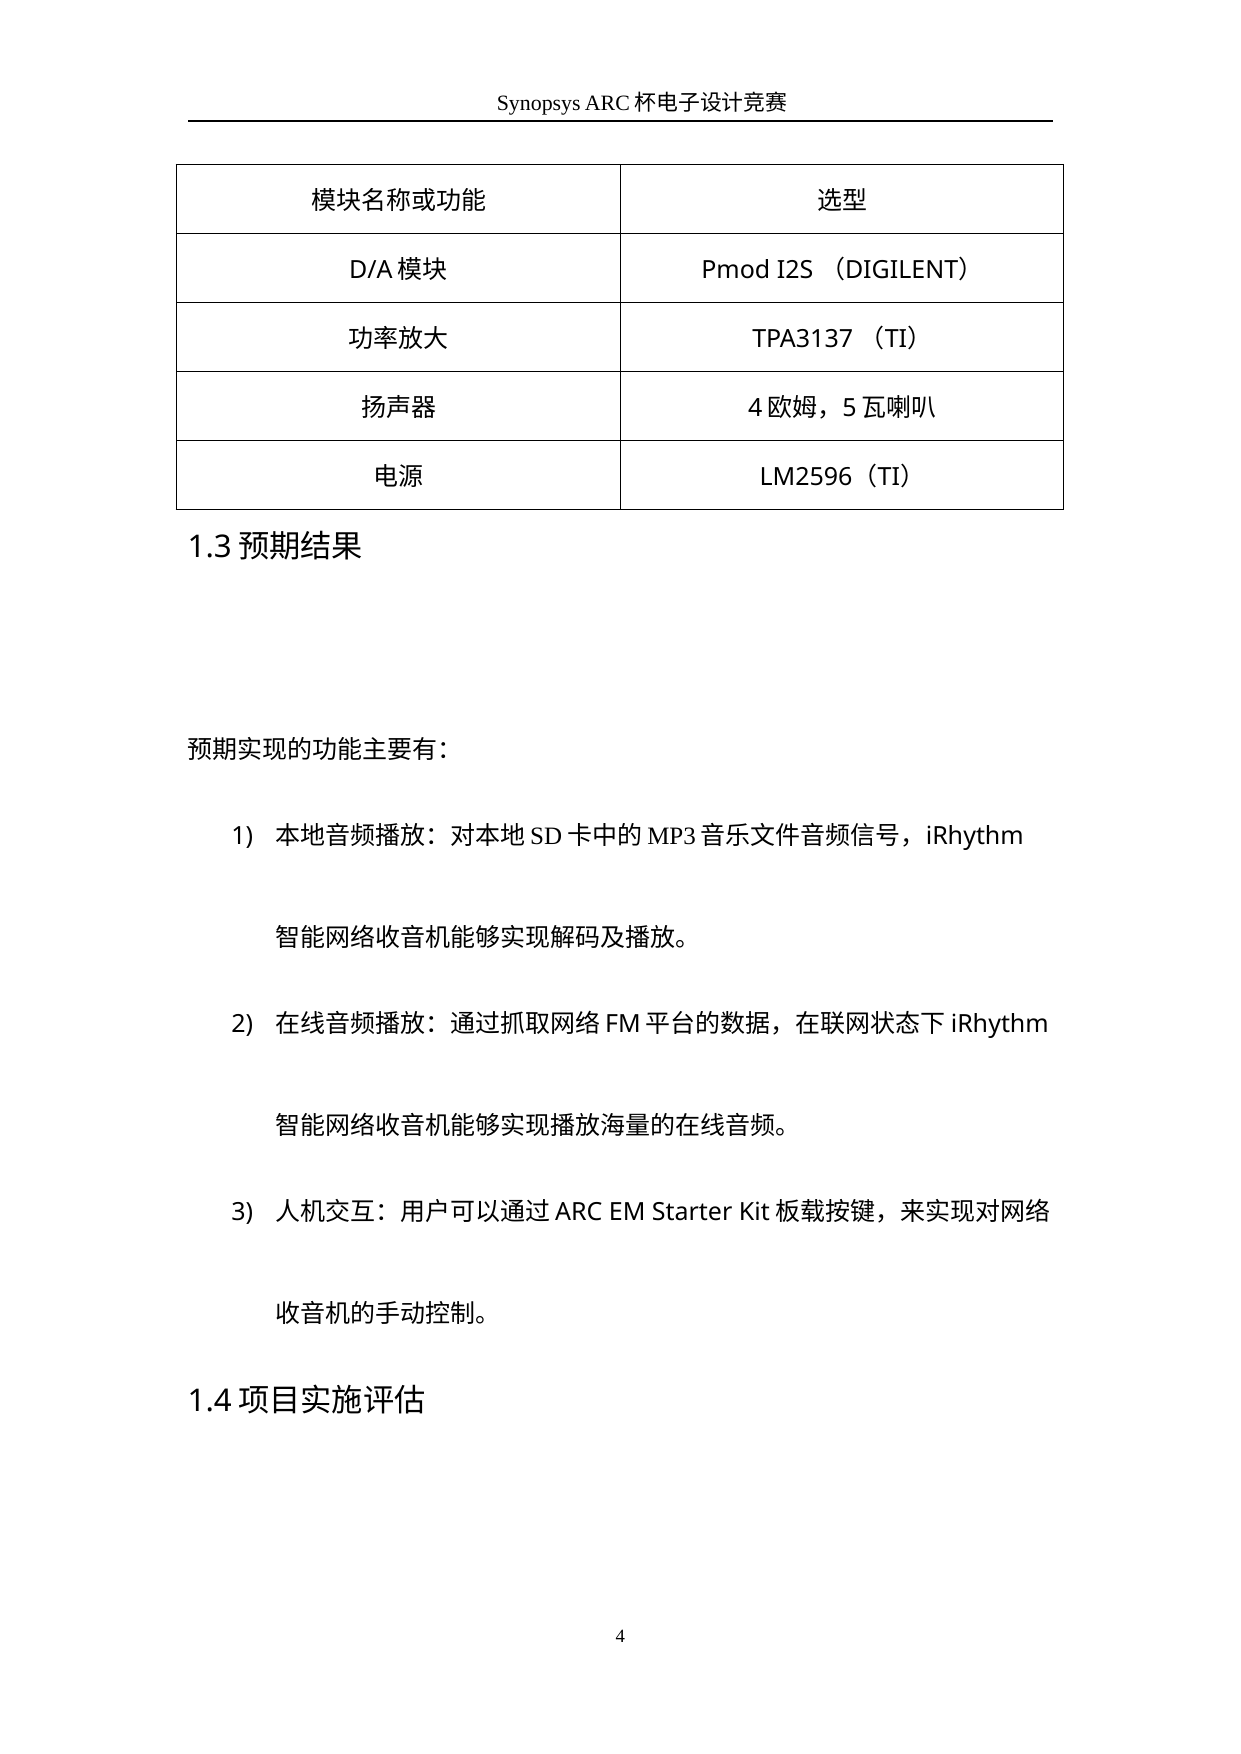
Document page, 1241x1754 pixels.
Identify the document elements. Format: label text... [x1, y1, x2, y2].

table_cell 功率放大 [177, 303, 620, 371]
table_cell 扬声器 [177, 372, 620, 440]
subtitle 1.3预期结果 [187, 510, 1053, 578]
subtitle 1.4项目实施评估 [187, 1364, 1053, 1432]
list 在线音频播放：通过抓取网络FM平台的数据，在联网状态下iRhythm智能网络收音机能够实现播放海量的在线音频。 [231, 988, 1053, 1158]
list 本地音频播放：对本地SD卡中的MP3音乐文件音频信号，iRhythm智能网络收音机能够实现解码及播放。 [231, 800, 1053, 970]
table_cell D/A模块 [177, 234, 620, 302]
table_cell TPA3137 （TI） [621, 303, 1063, 371]
table_cell 电源 [177, 441, 620, 509]
table_cell 4欧姆，5瓦喇叭 [621, 372, 1063, 440]
text 预期实现的功能主要有： [187, 714, 1053, 782]
table_header 选型 [621, 165, 1063, 233]
table_cell LM2596（TI） [621, 441, 1063, 509]
table_cell Pmod I2S （DIGILENT） [621, 234, 1063, 302]
table_header 模块名称或功能 [177, 165, 620, 233]
list 人机交互：用户可以通过ARC EM Starter Kit板载按键，来实现对网络收音机的手动控制。 [231, 1176, 1053, 1346]
